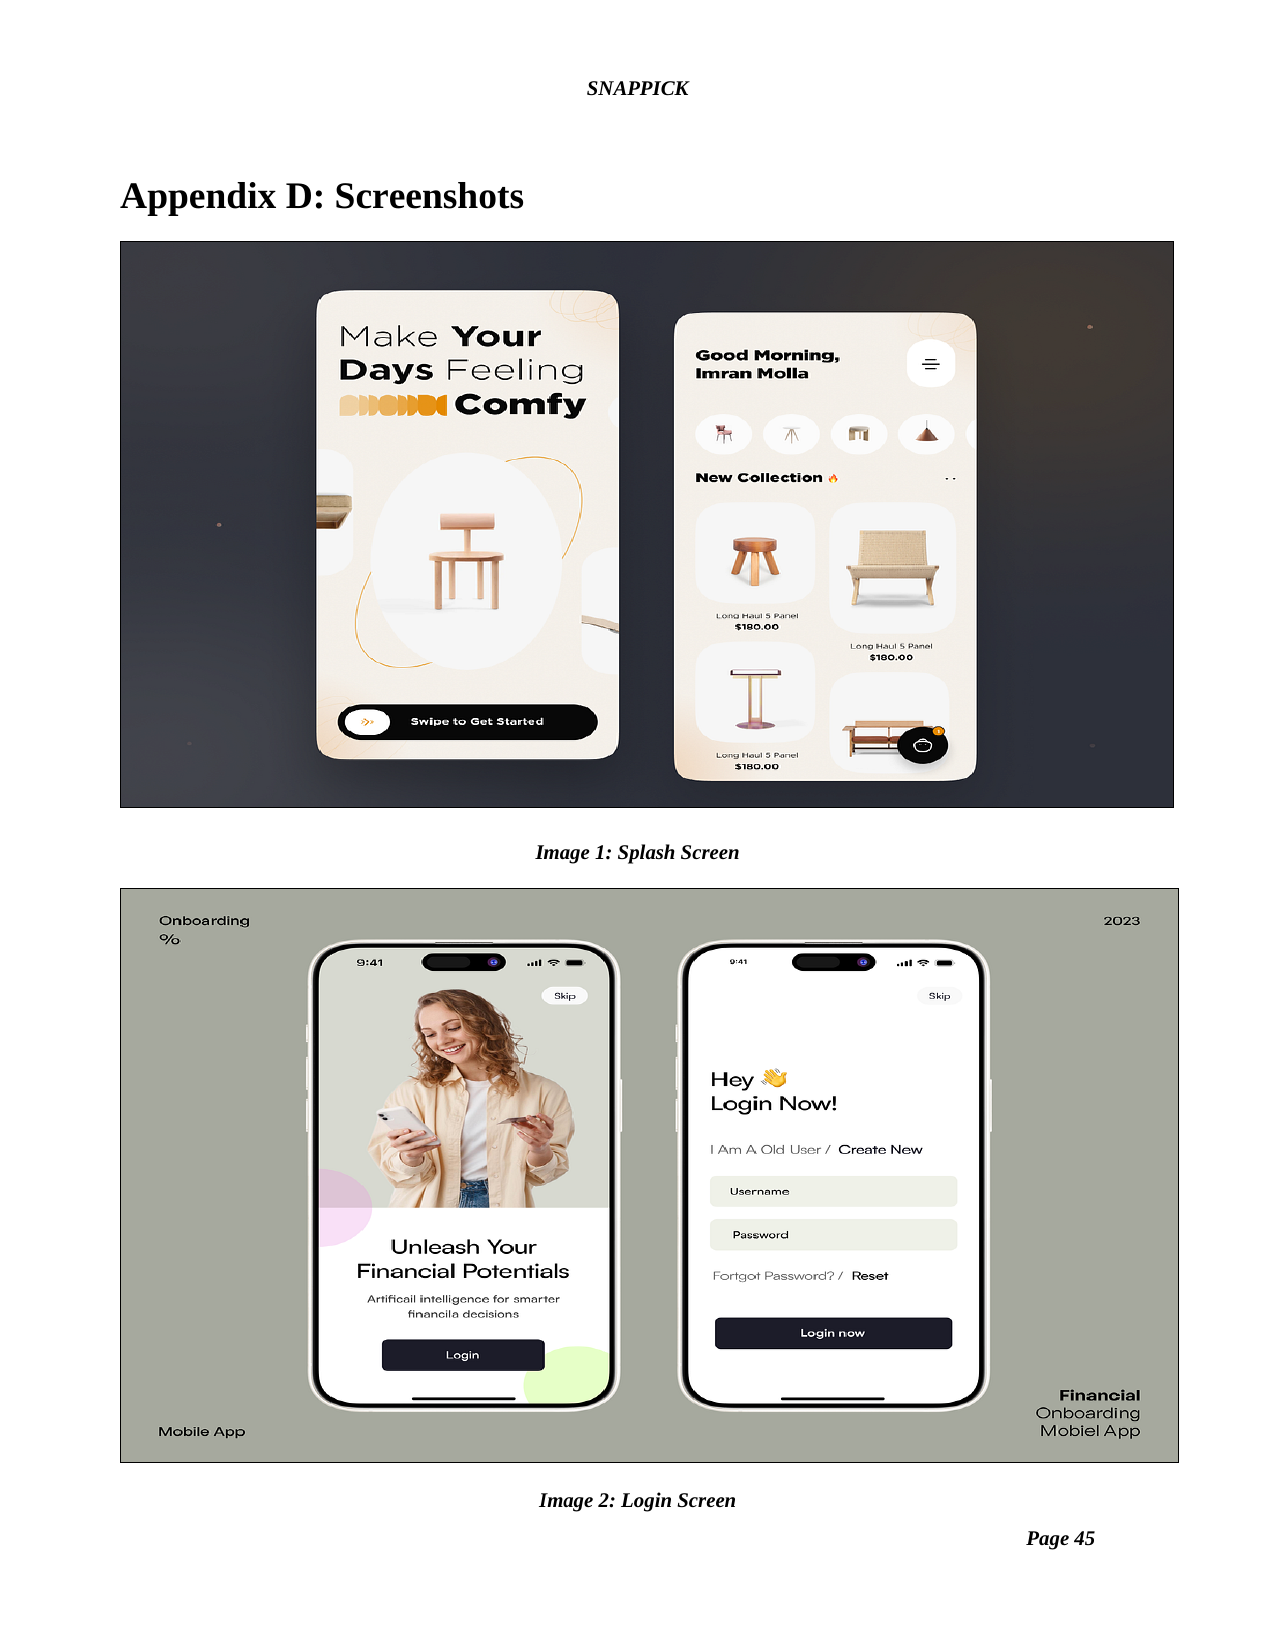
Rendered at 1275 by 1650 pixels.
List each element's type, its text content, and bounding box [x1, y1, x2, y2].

text Appendix D: Screenshots [120, 173, 1155, 216]
text Image 2: Login Screen [120, 1487, 1155, 1512]
picture [121, 242, 1173, 807]
text Image 1: Splash Screen [120, 839, 1155, 864]
picture [121, 889, 1178, 1462]
